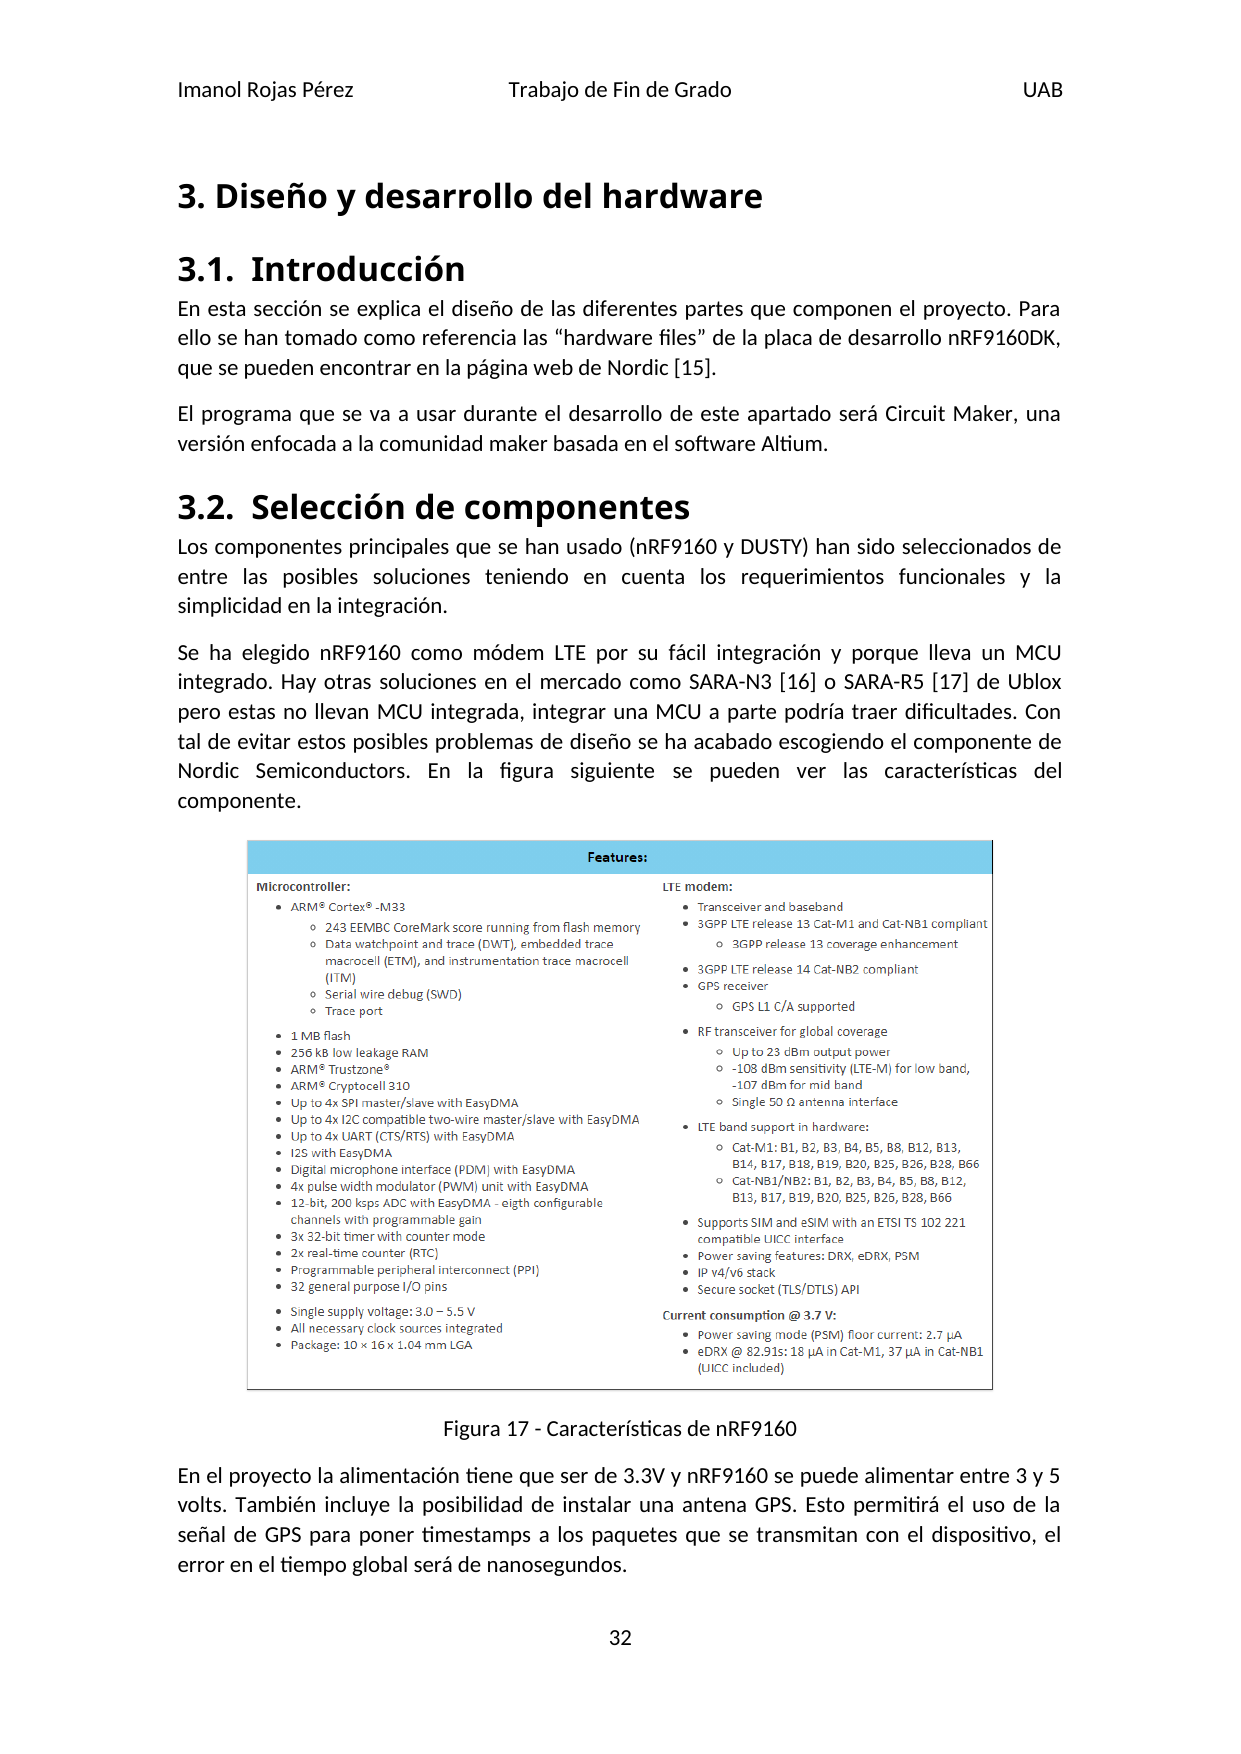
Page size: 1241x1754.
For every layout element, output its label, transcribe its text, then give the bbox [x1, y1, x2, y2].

text En el proyecto la alimentación tiene que ser de 3.3V y nRF9160 se puede alimentar entre 3 y 5 volts. También incluye la posibilidad de instalar una antena GPS. Esto permitirá el uso de la señal de GPS para poner timestamps a los paquetes que se transmitan con el dispositivo, el error en el tiempo global será de nanosegundos. [177, 1461, 1063, 1578]
subtitle Diseño y desarrollo del hardware [177, 173, 1063, 218]
text El programa que se va a usar durante el desarrollo de este apartado será Circuit Maker, una versión enfocada a la comunidad maker basada en el software Altium. [177, 399, 1063, 457]
picture [237, 832, 1003, 1397]
subtitle Selección de componentes [177, 484, 1063, 529]
text Se ha elegido nRF9160 como módem LTE por su fácil integración y porque lleva un MCU integrado. Hay otras soluciones en el mercado como SARA-N3 [16] o SARA-R5 [17] de Ublox pero estas no llevan MCU integrada, integrar una MCU a parte podría traer dificultades. Con tal de evitar estos posibles problemas de diseño se ha acabado escogiendo el componente de Nordic Semiconductors. En la figura siguiente se pueden ver las características del componente. [177, 638, 1063, 814]
text En esta sección se explica el diseño de las diferentes partes que componen el proyecto. Para ello se han tomado como referencia las “hardware files” de la placa de desarrollo nRF9160DK, que se pueden encontrar en la página web de Nordic [15]. [177, 294, 1063, 381]
text Los componentes principales que se han usado (nRF9160 y DUSTY) han sido seleccionados de entre las posibles soluciones teniendo en cuenta los requerimientos funcionales y la simplicidad en la integración. [177, 532, 1063, 619]
text Figura 17 - Características de nRF9160 [177, 1414, 1063, 1442]
subtitle Introducción [177, 246, 1063, 291]
